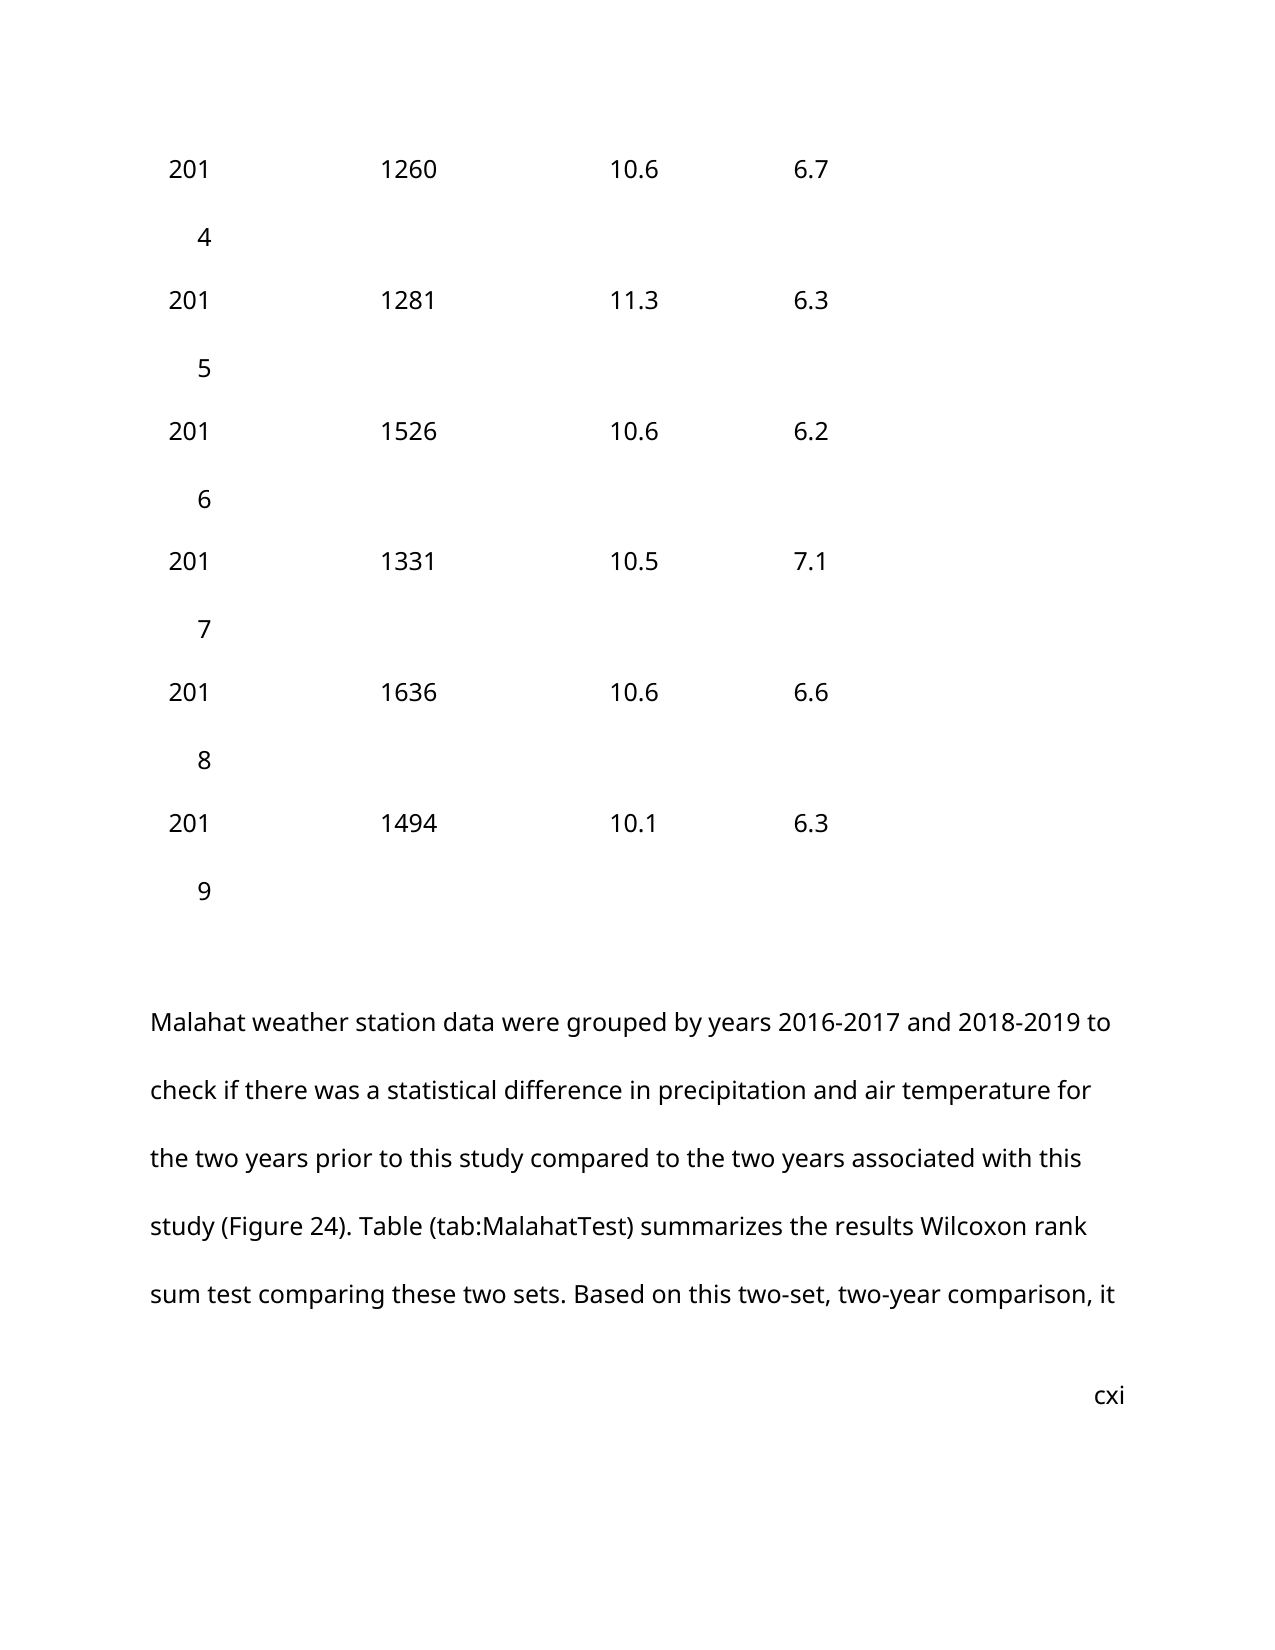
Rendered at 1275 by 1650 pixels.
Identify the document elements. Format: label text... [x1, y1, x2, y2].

table_cell 7.1 [670, 544, 840, 675]
table_cell 2019 [150, 806, 222, 937]
table_cell 10.5 [448, 544, 670, 675]
table_cell 2016 [150, 413, 222, 544]
table_cell 10.6 [448, 675, 670, 806]
table_cell 6.3 [670, 806, 840, 937]
table_cell 6.3 [670, 283, 840, 413]
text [150, 1005, 1125, 1311]
table_cell 2017 [150, 544, 222, 675]
table_cell 2014 [150, 150, 222, 282]
table_cell 1281 [223, 283, 448, 413]
table_cell 6.7 [670, 150, 840, 282]
table_cell 1494 [223, 806, 448, 937]
table_cell 1331 [223, 544, 448, 675]
table_cell 10.6 [448, 150, 670, 282]
table_cell 1526 [223, 413, 448, 544]
table_cell 2018 [150, 675, 222, 806]
table_cell 6.6 [670, 675, 840, 806]
table_cell 1636 [223, 675, 448, 806]
table_cell 1260 [223, 150, 448, 282]
table_cell 2015 [150, 283, 222, 413]
table_cell 11.3 [448, 283, 670, 413]
table_cell 6.2 [670, 413, 840, 544]
table_cell 10.6 [448, 413, 670, 544]
table_cell 10.1 [448, 806, 670, 937]
